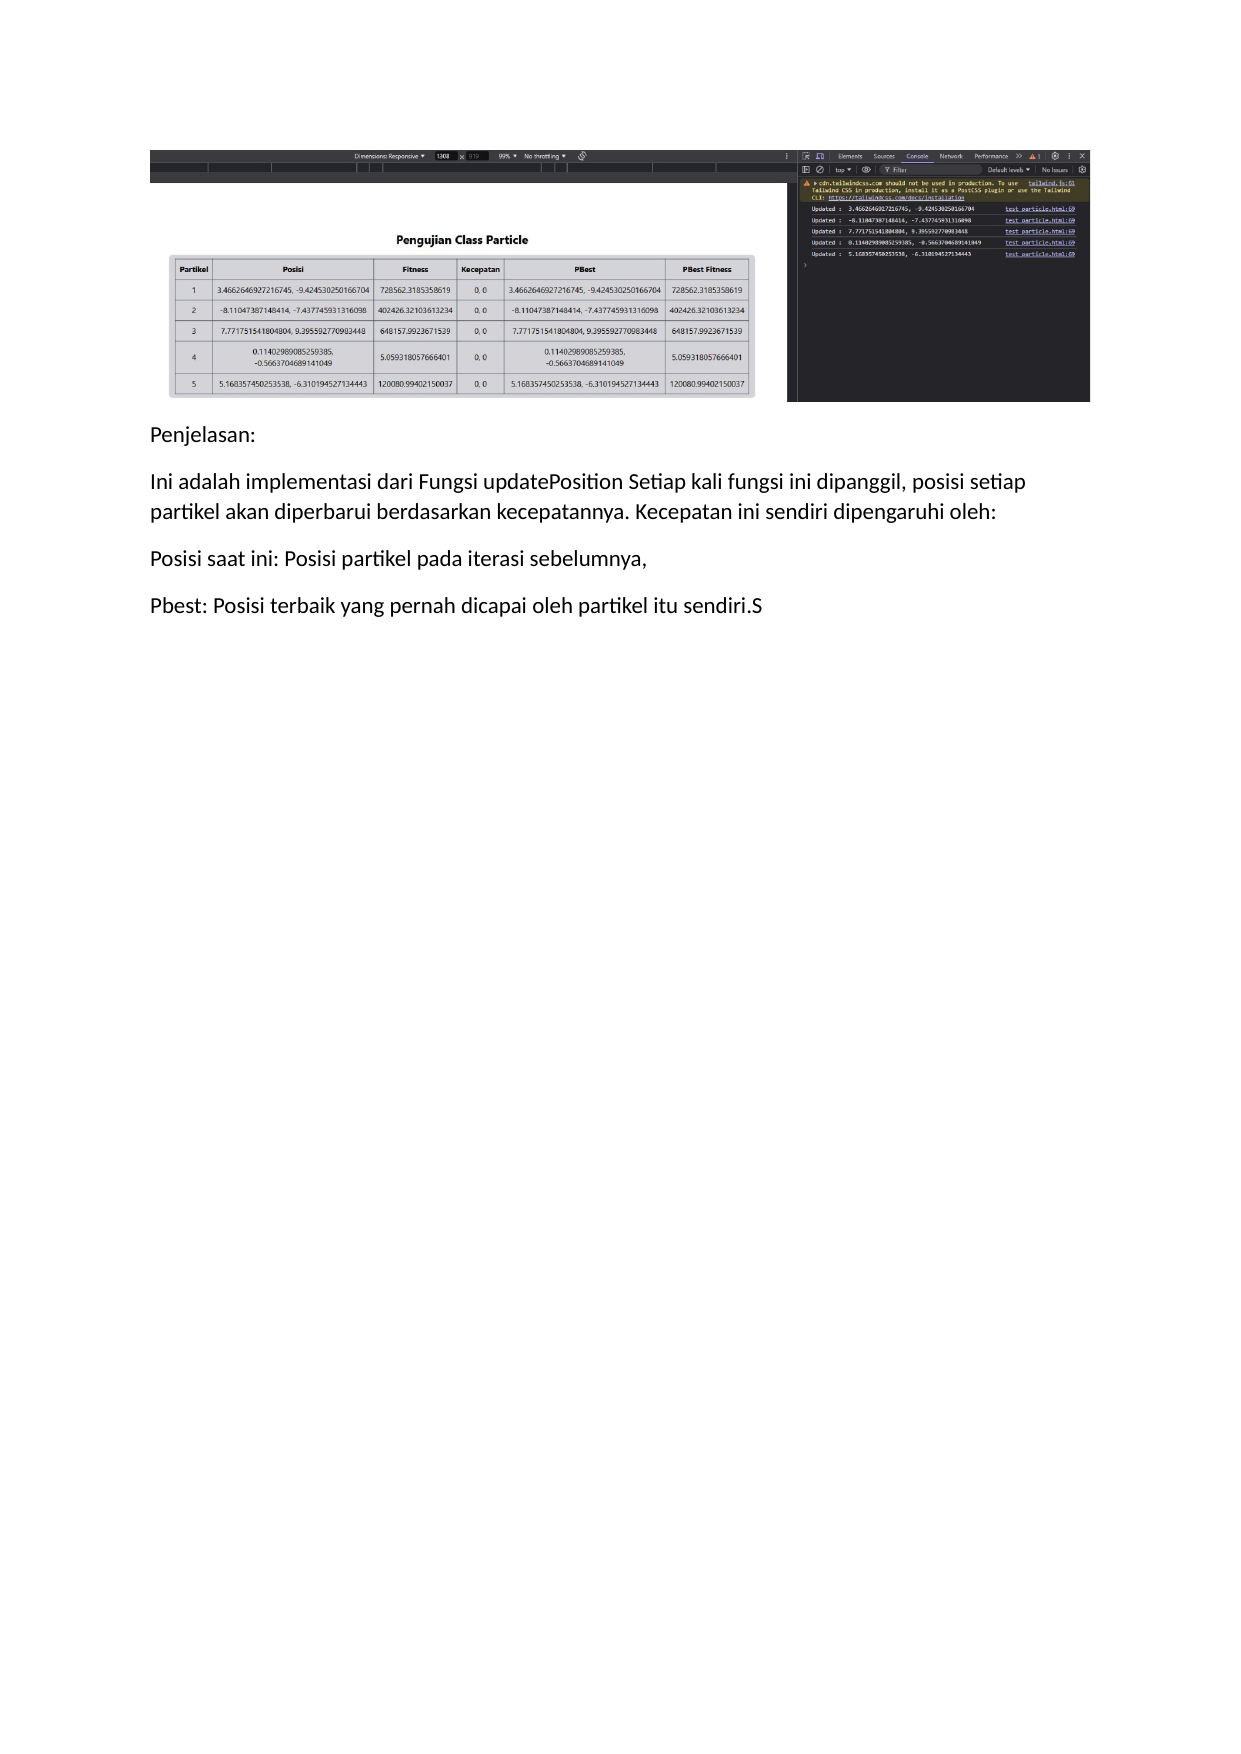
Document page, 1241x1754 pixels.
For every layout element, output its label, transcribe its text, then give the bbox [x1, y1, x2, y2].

text Ini adalah implementasi dari Fungsi updatePosition Setiap kali fungsi ini dipanggil, posisi setiap partikel akan diperbarui berdasarkan kecepatannya. Kecepatan ini sendiri dipengaruhi oleh: [150, 467, 1090, 525]
picture [150, 150, 1091, 402]
text Penjelasan: [150, 420, 1090, 448]
text Posisi saat ini: Posisi partikel pada iterasi sebelumnya, [150, 544, 1090, 572]
text Pbest: Posisi terbaik yang pernah dicapai oleh partikel itu sendiri.S [150, 591, 1090, 619]
